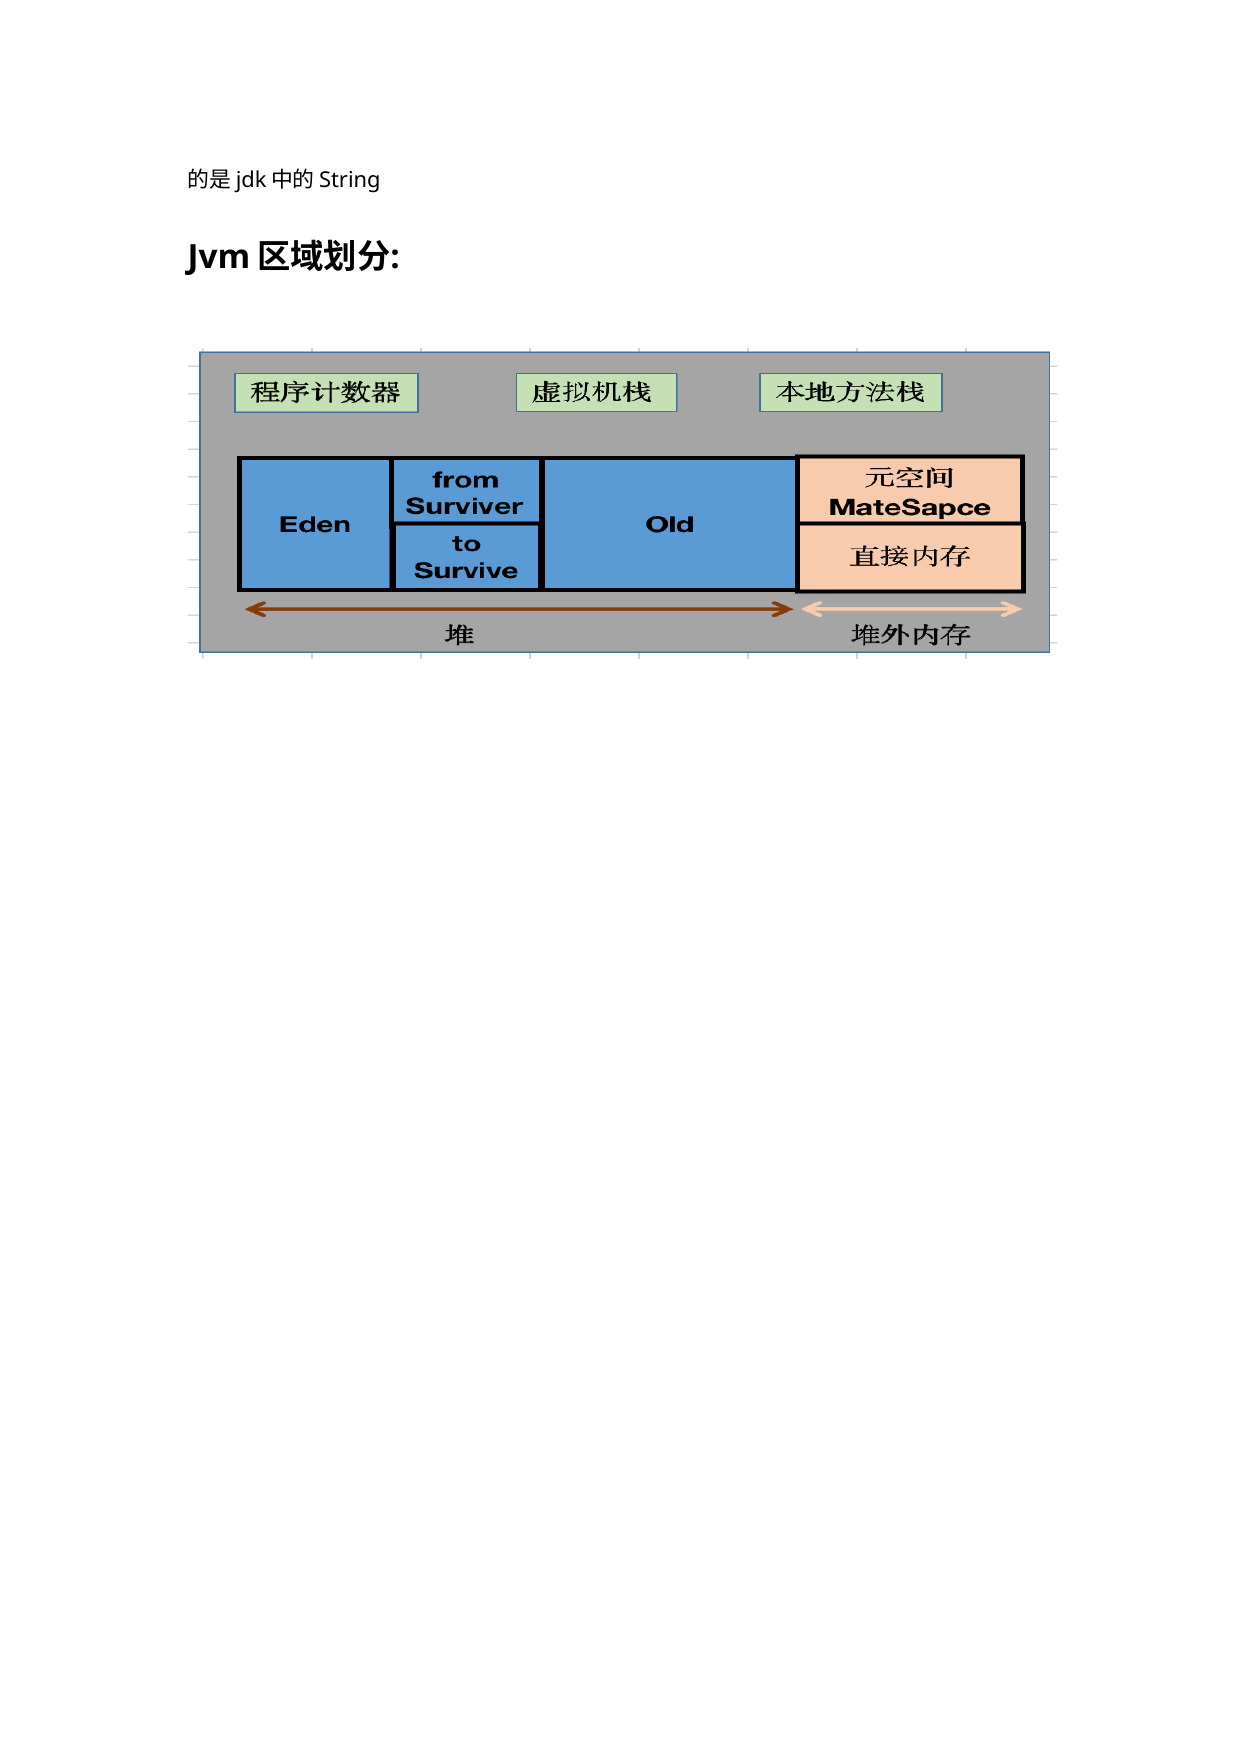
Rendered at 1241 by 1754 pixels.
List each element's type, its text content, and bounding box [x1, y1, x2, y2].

subtitle Jvm区域划分: [187, 222, 1053, 287]
picture [187, 348, 1058, 659]
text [187, 162, 1053, 194]
